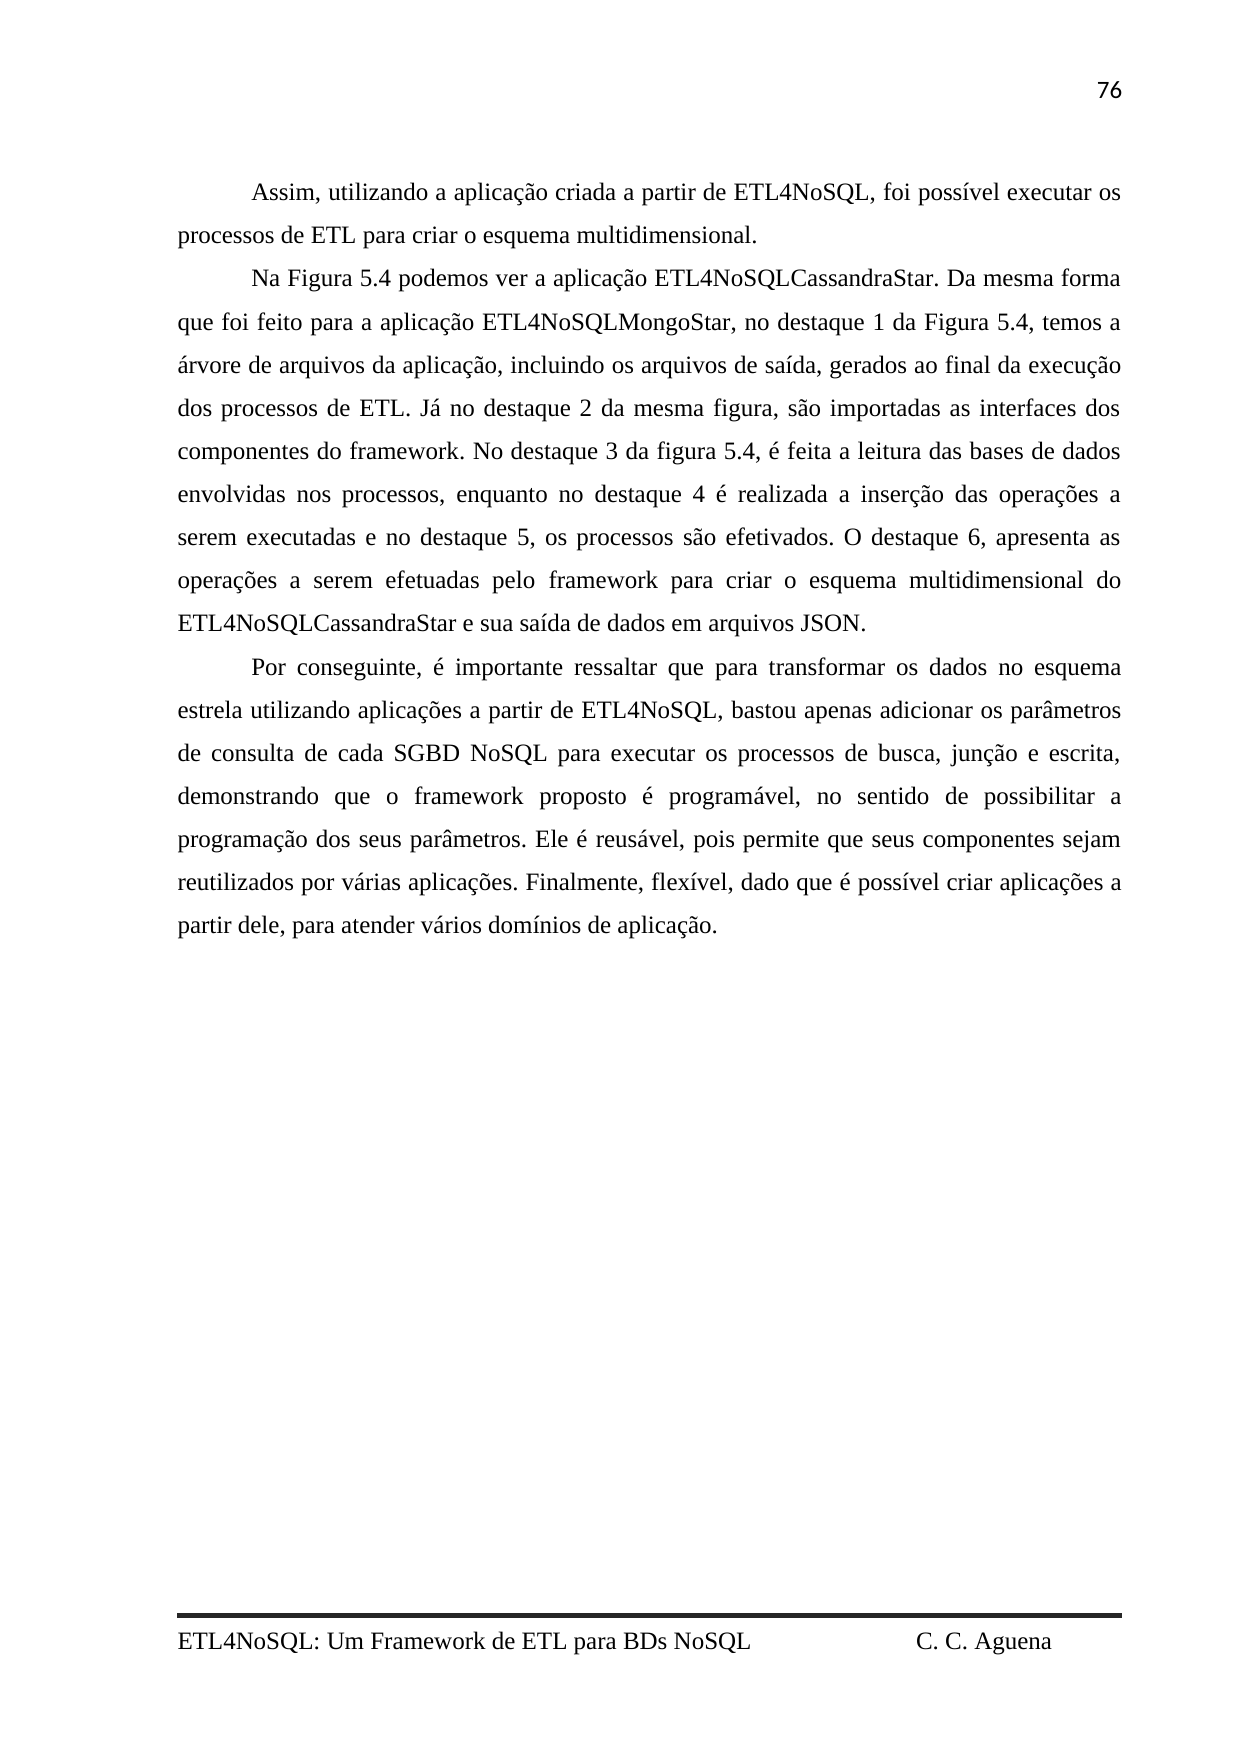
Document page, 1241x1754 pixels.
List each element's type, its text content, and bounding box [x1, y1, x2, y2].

text Assim, utilizando a aplicação criada a partir de ETL4NoSQL, foi possível executar os processos de ETL para criar o esquema multidimensional. [177, 177, 1122, 249]
text Por conseguinte, é importante ressaltar que para transformar os dados no esquema estrela utilizando aplicações a partir de ETL4NoSQL, bastou apenas adicionar os parâmetros de consulta de cada SGBD NoSQL para executar os processos de busca, junção e escrita, demonstrando que o framework proposto é programável, no sentido de possibilitar a programação dos seus parâmetros. Ele é reusável, pois permite que seus componentes sejam reutilizados por várias aplicações. Finalmente, flexível, dado que é possível criar aplicações a partir dele, para atender vários domínios de aplicação. [177, 652, 1122, 939]
text Na Figura 5.4 podemos ver a aplicação ETL4NoSQLCassandraStar. Da mesma forma que foi feito para a aplicação ETL4NoSQLMongoStar, no destaque 1 da Figura 5.4, temos a árvore de arquivos da aplicação, incluindo os arquivos de saída, gerados ao final da execução dos processos de ETL. Já no destaque 2 da mesma figura, são importadas as interfaces dos componentes do framework. No destaque 3 da figura 5.4, é feita a leitura das bases de dados envolvidas nos processos, enquanto no destaque 4 é realizada a inserção das operações a serem executadas e no destaque 5, os processos são efetivados. O destaque 6, apresenta as operações a serem efetuadas pelo framework para criar o esquema multidimensional do ETL4NoSQLCassandraStar e sua saída de dados em arquivos JSON. [177, 263, 1122, 637]
